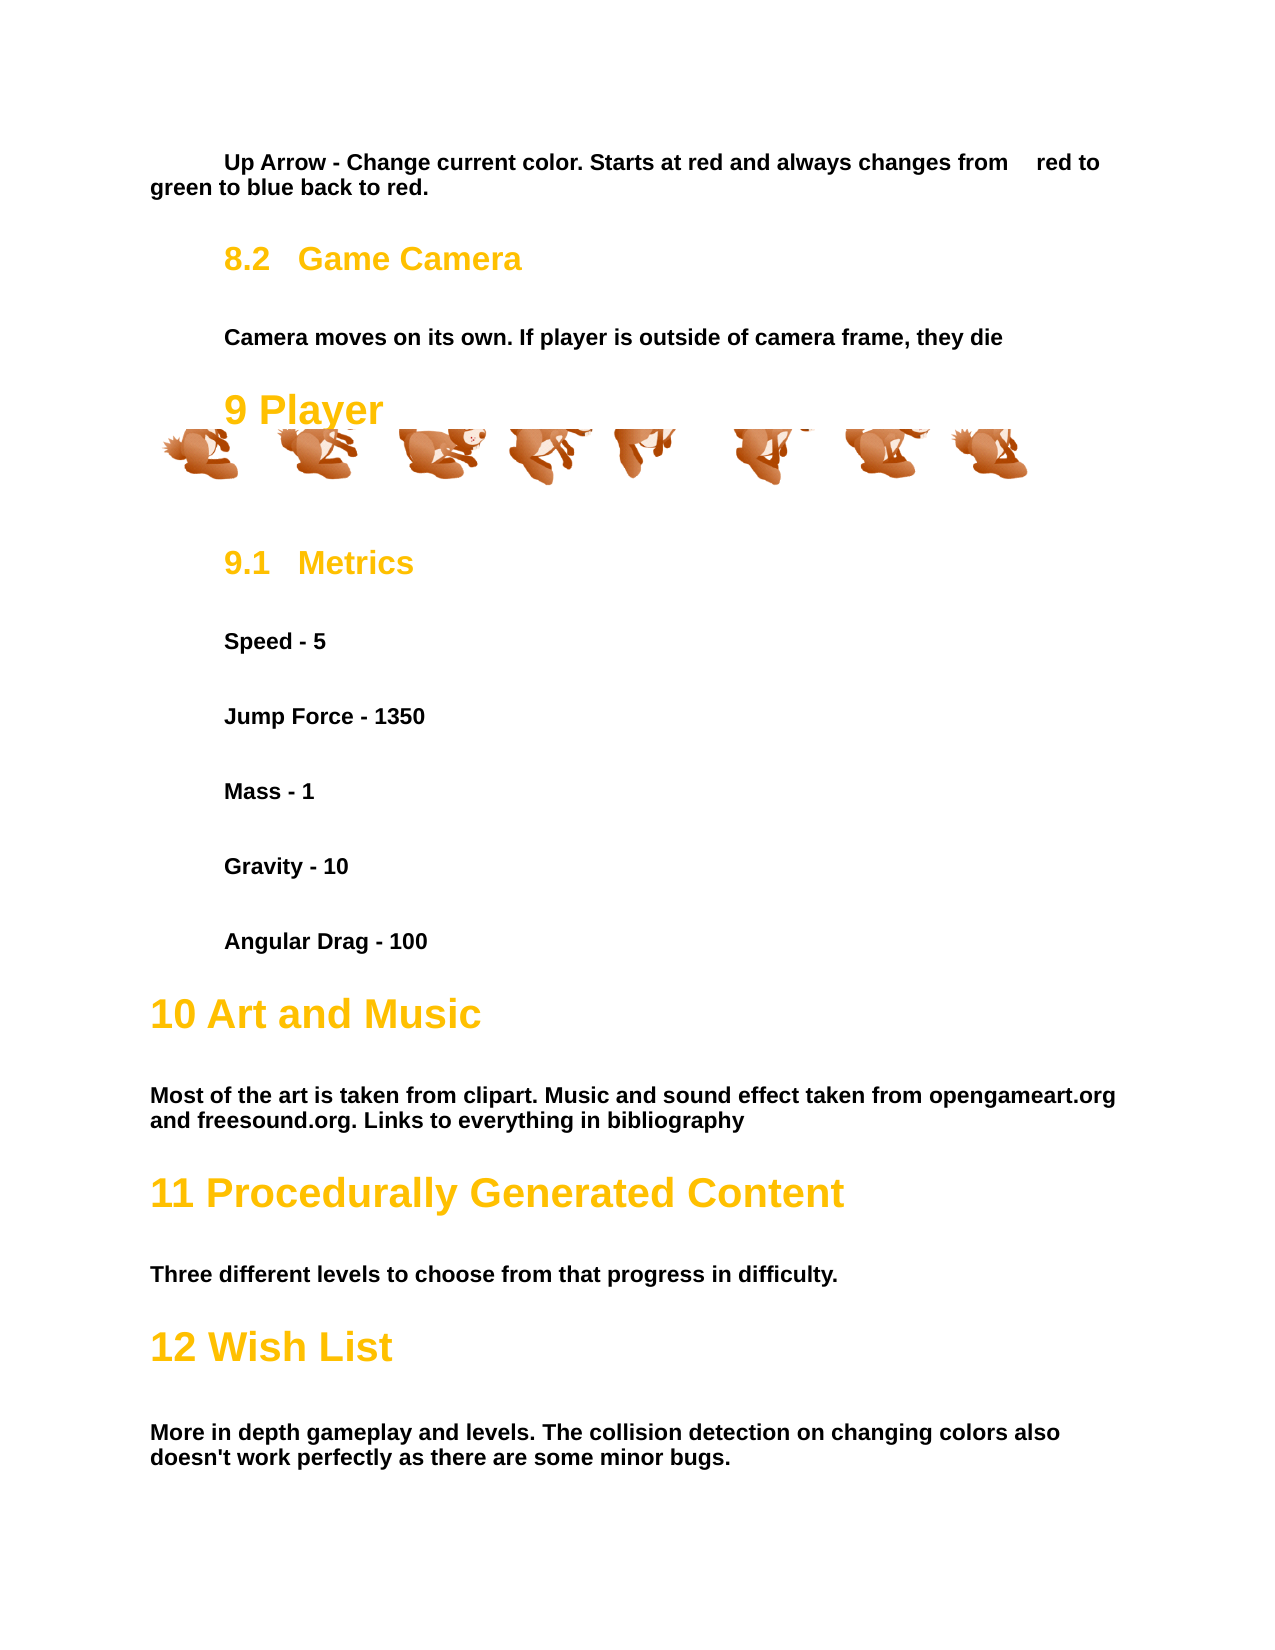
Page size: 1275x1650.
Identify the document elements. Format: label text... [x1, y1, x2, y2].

text Mass - 1 [150, 779, 1125, 804]
text 10 Art and Music [150, 1008, 1125, 1033]
text 11 Procedurally Generated Content [150, 1187, 443, 1212]
text Gravity - 10 [150, 854, 1125, 879]
text 9.1 Metrics [150, 554, 1125, 579]
text Camera moves on its own. If player is outside of camera frame, they die [150, 325, 1125, 350]
text More in depth gameplay and levels. The collision detection on changing colors also doesn't work perfectly as there are some minor bugs. [150, 1421, 1125, 1471]
text Angular Drag - 100 [150, 929, 1125, 954]
text Three different levels to choose from that progress in difficulty. [150, 1262, 1125, 1287]
text 11 Procedurally Generated Content [447, 1187, 1125, 1212]
text Up Arrow - Change current color. Starts at red and always changes from red to green to blue back to red. [150, 150, 1125, 200]
text 12 Wish List [150, 1342, 1125, 1367]
text Jump Force - 1350 [150, 704, 1125, 729]
text Most of the art is taken from clipart. Music and sound effect taken from opengameart.org and freesound.org. Links to everything in bibliography [150, 1083, 1125, 1133]
text 8.2 Game Camera [150, 250, 1125, 275]
text 9 Player [150, 404, 330, 429]
text Speed - 5 [150, 629, 1125, 654]
text 9 Player [334, 404, 1125, 429]
